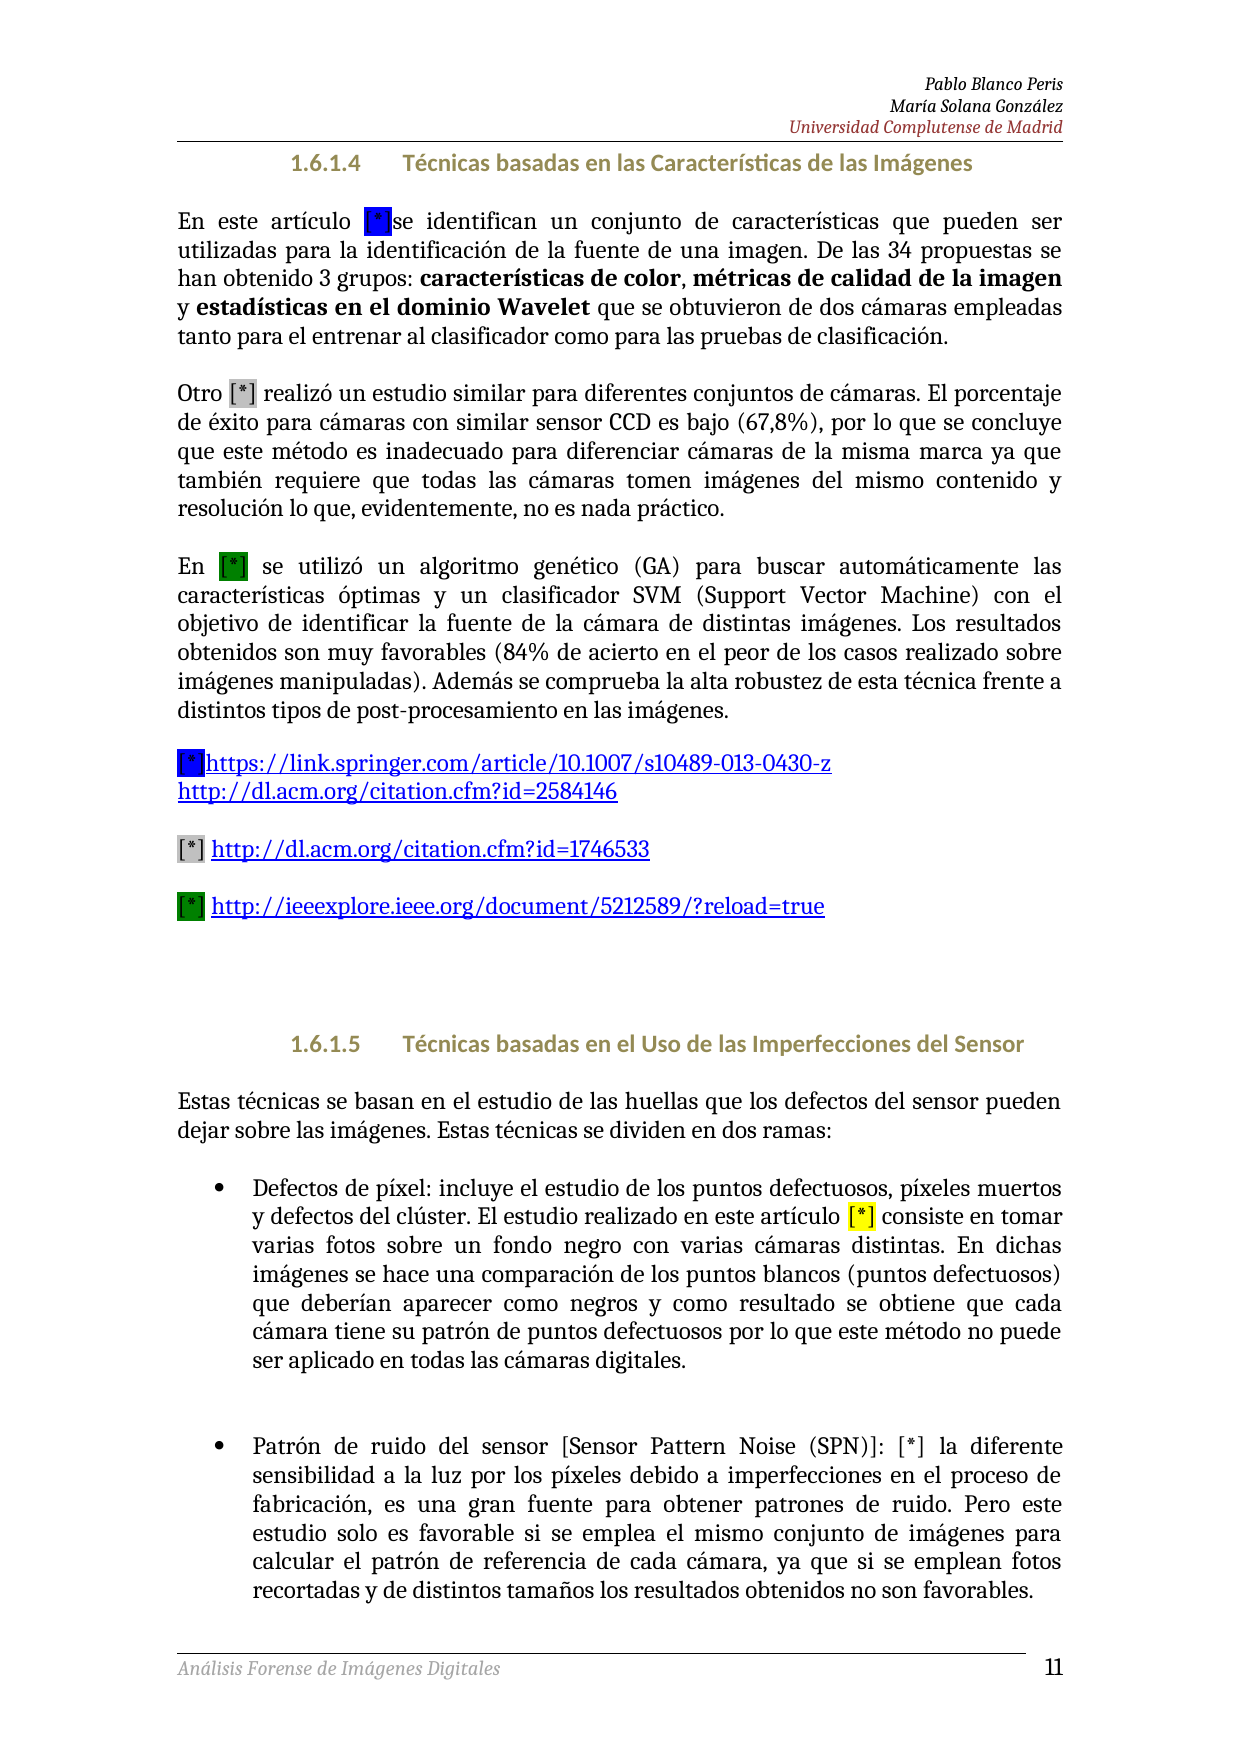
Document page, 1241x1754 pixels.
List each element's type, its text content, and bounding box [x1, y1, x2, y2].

text En [*] se utilizó un algoritmo genético (GA) para buscar automáticamente las características óptimas y un clasificador SVM (Support Vector Machine) con el objetivo de identificar la fuente de la cámara de distintas imágenes. Los resultados obtenidos son muy favorables (84% de acierto en el peor de los casos realizado sobre imágenes manipuladas). Además se comprueba la alta robustez de esta técnica frente a distintos tipos de post-procesamiento en las imágenes. [177, 552, 1063, 724]
text [*] http://ieeexplore.ieee.org/document/5212589/?reload=true [205, 892, 1063, 921]
text Otro [*] realizó un estudio similar para diferentes conjuntos de cámaras. El porcentaje de éxito para cámaras con similar sensor CCD es bajo (67,8%), por lo que se concluye que este método es inadecuado para diferenciar cámaras de la misma marca ya que también requiere que todas las cámaras tomen imágenes del mismo contenido y resolución lo que, evidentemente, no es nada práctico. [177, 379, 1063, 523]
text [*] http://dl.acm.org/citation.cfm?id=1746533 [205, 835, 1063, 863]
subtitle Técnicas basadas en el Uso de las Imperfecciones del Sensor [290, 1028, 1063, 1058]
subtitle Técnicas basadas en las Características de las Imágenes [290, 148, 1063, 178]
text [*]https://link.springer.com/article/10.1007/s10489-013-0430-z [177, 748, 1063, 777]
list Defectos de píxel: incluye el estudio de los puntos defectuosos, píxeles muertos y defectos del clúster. El estudio realizado en este artículo [*] consiste en tomar varias fotos sobre un fondo negro con varias cámaras distintas. En dichas imágenes se hace una comparación de los puntos blancos (puntos defectuosos) que deberían aparecer como negros y como resultado se obtiene que cada cámara tiene su patrón de puntos defectuosos por lo que este método no puede ser aplicado en todas las cámaras digitales. [215, 1173, 1063, 1375]
text http://dl.acm.org/citation.cfm?id=2584146 [177, 777, 1063, 806]
text Estas técnicas se basan en el estudio de las huellas que los defectos del sensor pueden dejar sobre las imágenes. Estas técnicas se dividen en dos ramas: [177, 1087, 1063, 1145]
text En este artículo [*]se identifican un conjunto de características que pueden ser utilizadas para la identificación de la fuente de una imagen. De las 34 propuestas se han obtenido 3 grupos: características de color, métricas de calidad de la imagen y estadísticas en el dominio Wavelet que se obtuvieron de dos cámaras empleadas tanto para el entrenar al clasificador como para las pruebas de clasificación. [177, 207, 1063, 351]
list Patrón de ruido del sensor [Sensor Pattern Noise (SPN)]: [*] la diferente sensibilidad a la luz por los píxeles debido a imperfecciones en el proceso de fabricación, es una gran fuente para obtener patrones de ruido. Pero este estudio solo es favorable si se emplea el mismo conjunto de imágenes para calcular el patrón de referencia de cada cámara, ya que si se emplean fotos recortadas y de distintos tamaños los resultados obtenidos no son favorables. [215, 1432, 1063, 1605]
